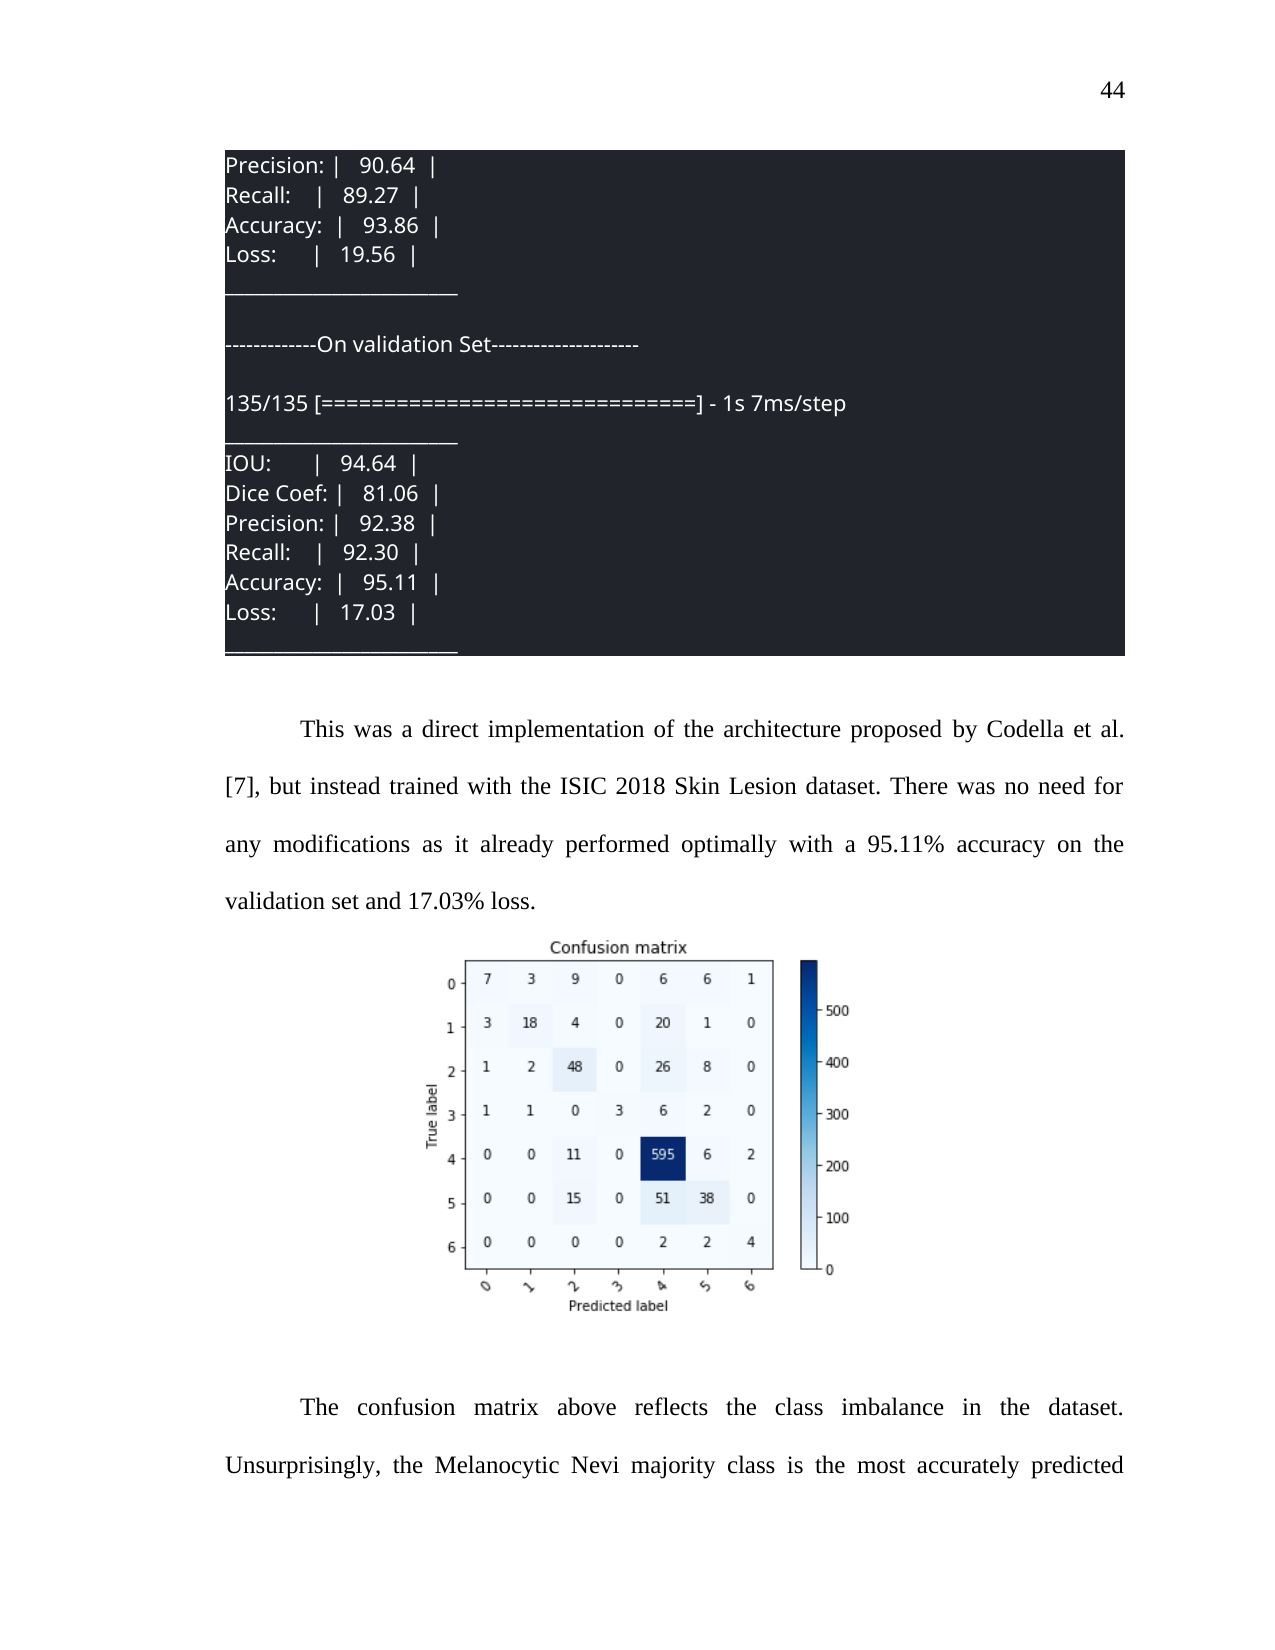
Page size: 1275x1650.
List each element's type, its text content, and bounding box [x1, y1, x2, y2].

text Recall: | 92.30 | [225, 537, 1125, 567]
text Loss: | 19.56 | [225, 239, 1125, 269]
text Loss: | 17.03 | [225, 597, 1125, 627]
text Dice Coef: | 81.06 | [225, 478, 1125, 507]
text ________________________ [225, 627, 1125, 656]
text This was a direct implementation of the architecture proposed by Codella et al. [7], but instead trained with the ISIC 2018 Skin Lesion dataset. There was no need for any modifications as it already performed optimally with a 95.11% accuracy on the validation set and 17.03% loss. [225, 714, 1125, 915]
text 135/135 [==============================] - 1s 7ms/step [225, 388, 1125, 418]
text ________________________ [225, 269, 1125, 299]
text Precision: | 90.64 | [225, 150, 1125, 180]
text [225, 944, 1125, 1479]
text IOU: | 94.64 | [225, 448, 1125, 478]
text Recall: | 89.27 | [225, 180, 1125, 209]
text Precision: | 92.38 | [225, 507, 1125, 537]
text ________________________ [225, 418, 1125, 448]
text Accuracy: | 93.86 | [225, 209, 1125, 239]
text -------------On validation Set--------------------- [225, 329, 1125, 358]
picture [413, 931, 879, 1335]
text Accuracy: | 95.11 | [225, 567, 1125, 597]
